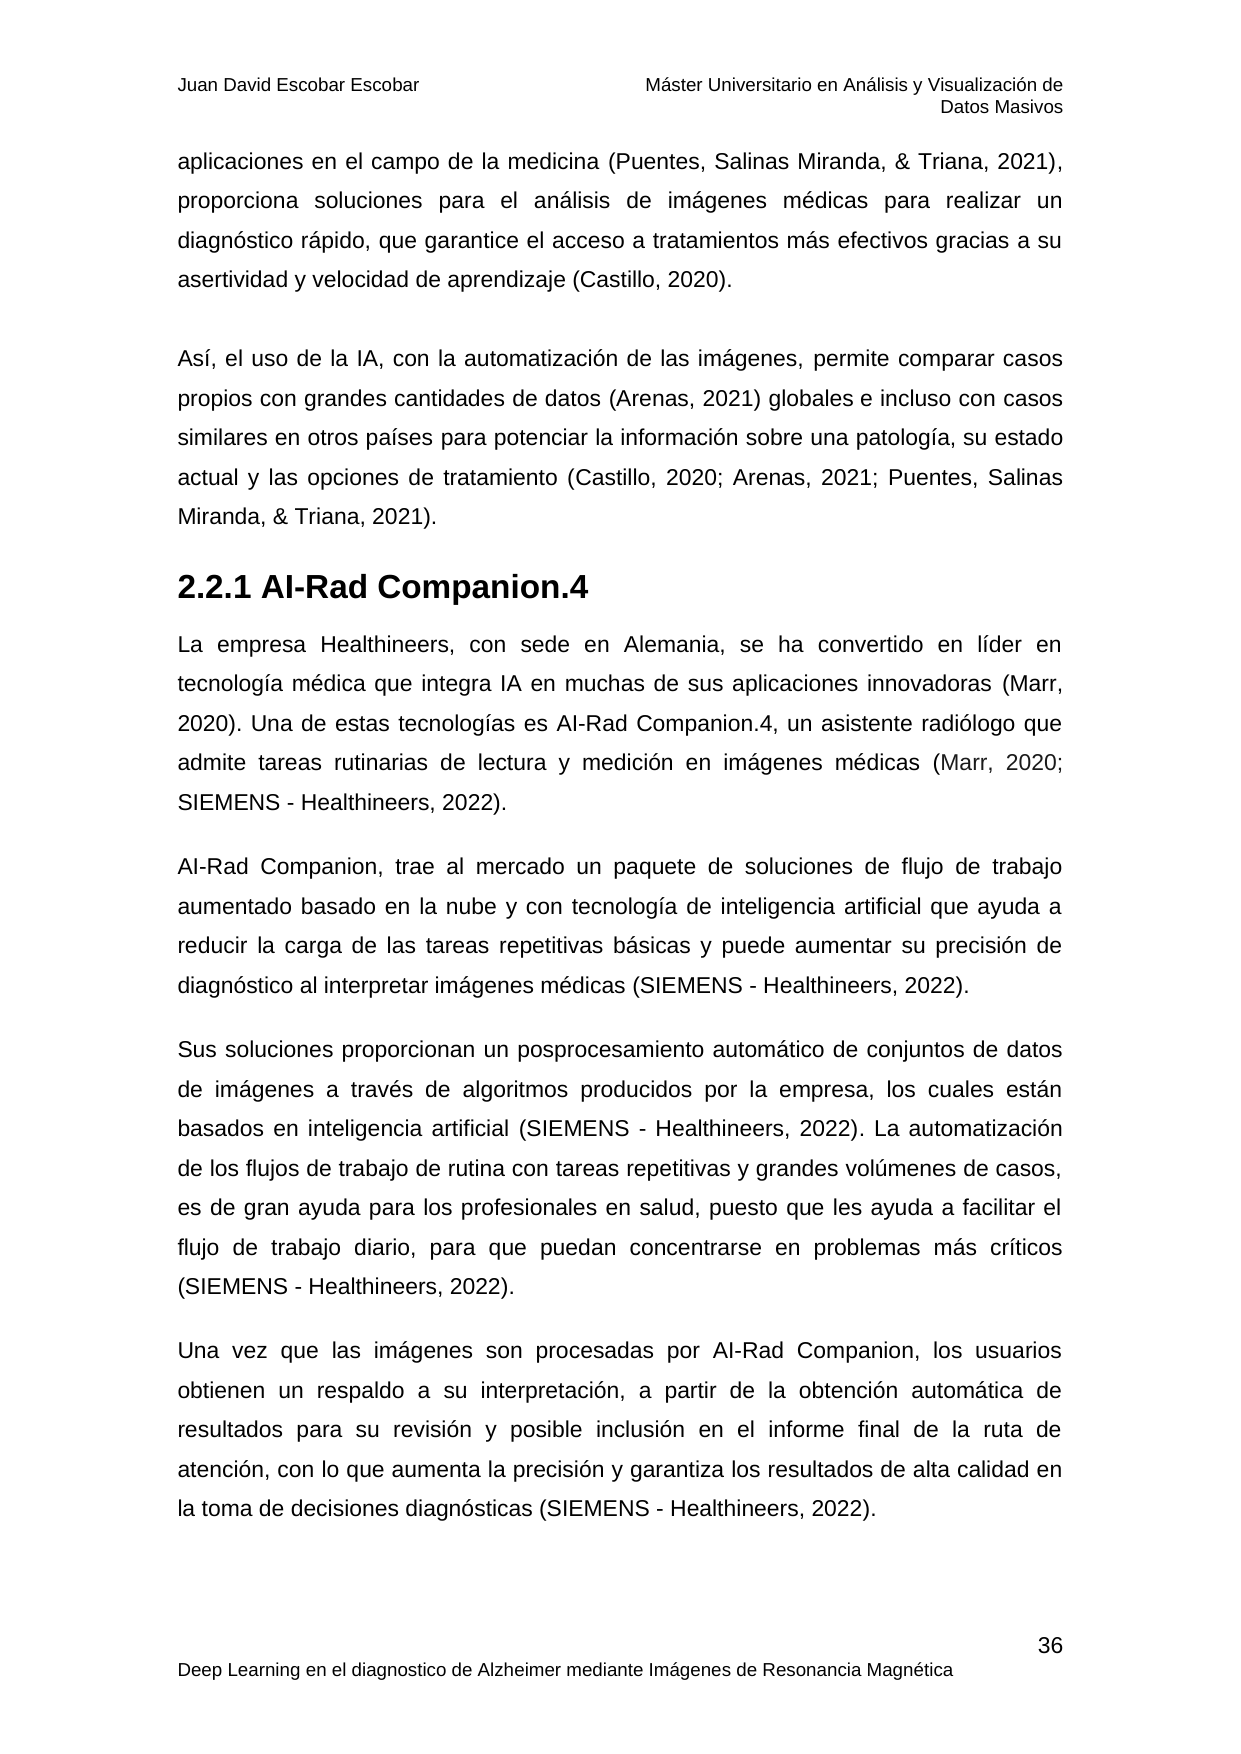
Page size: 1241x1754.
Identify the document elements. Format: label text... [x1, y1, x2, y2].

text La empresa Healthineers, con sede en Alemania, se ha convertido en líder en tecnología médica que integra IA en muchas de sus aplicaciones innovadoras . Una de estas tecnologías es AI-Rad Companion.4, un asistente radiólogo que admite tareas rutinarias de lectura y medición en imágenes médicas (Marr, 2020; SIEMENS - Healthineers, 2022). [177, 631, 1063, 815]
text Sus soluciones proporcionan un posprocesamiento automático de conjuntos de datos de imágenes a través de algoritmos producidos por la empresa, los cuales están basados en inteligencia artificial . La automatización de los flujos de trabajo de rutina con tareas repetitivas y grandes volúmenes de casos, es de gran ayuda para los profesionales en salud, puesto que les ayuda a facilitar el flujo de trabajo diario, para que puedan concentrarse en problemas más críticos . [177, 1036, 1063, 1299]
text Así, el uso de la IA, con la automatización de las imágenes, permite comparar casos propios con grandes cantidades de datos globales e incluso con casos similares en otros países para potenciar la información sobre una patología, su estado actual y las opciones de tratamiento (Castillo, 2020; Arenas, 2021; Puentes, Salinas Miranda, & Triana, 2021). [177, 345, 1063, 424]
text Una vez que las imágenes son procesadas por AI-Rad Companion, los usuarios obtienen un respaldo a su interpretación, a partir de la obtención automática de resultados para su revisión y posible inclusión en el informe final de la ruta de atención, con lo que aumenta la precisión y garantiza los resultados de alta calidad en la toma de decisiones diagnósticas . [177, 1337, 1063, 1522]
text Así, el uso de la IA, con la automatización de las imágenes, permite comparar casos propios con grandes cantidades de datos globales e incluso con casos similares en otros países para potenciar la información sobre una patología, su estado actual y las opciones de tratamiento (Castillo, 2020; Arenas, 2021; Puentes, Salinas Miranda, & Triana, 2021). [177, 450, 1063, 529]
text AI-Rad Companion, trae al mercado un paquete de soluciones de flujo de trabajo aumentado basado en la nube y con tecnología de inteligencia artificial que ayuda a reducir la carga de las tareas repetitivas básicas y puede aumentar su precisión de diagnóstico al interpretar imágenes médicas . [177, 853, 1063, 998]
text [177, 148, 1063, 292]
subtitle 2.2.1 AI-Rad Companion.4 [177, 567, 1063, 606]
